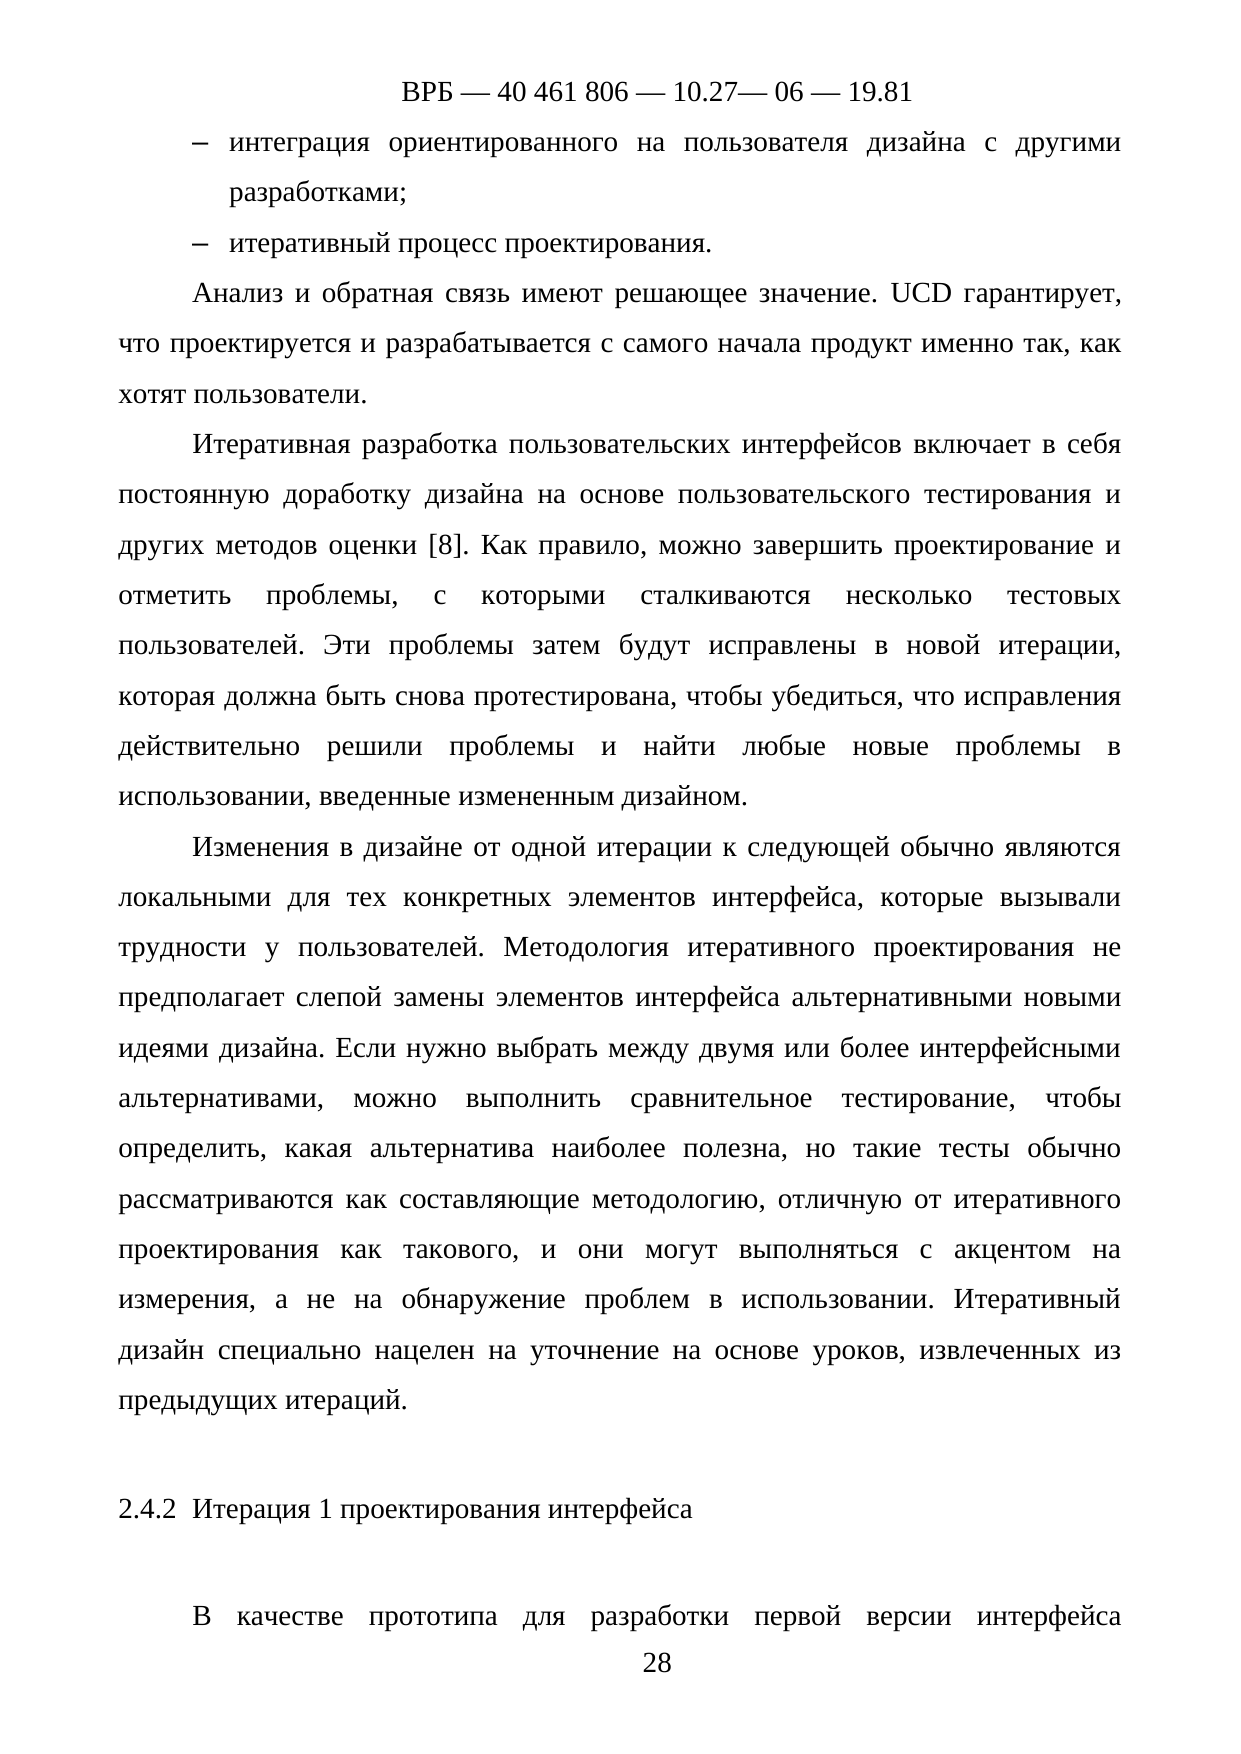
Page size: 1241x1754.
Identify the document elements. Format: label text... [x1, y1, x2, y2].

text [118, 1598, 1122, 1631]
list интеграция ориентированного на пользователя дизайна с другими разработками; [192, 124, 1122, 208]
text Итеративная разработка пользовательских интерфейсов включает в себя постоянную доработку дизайна на основе пользовательского тестирования и других методов оценки [8]. Как правило, можно завершить проектирование и отметить проблемы, с которыми сталкиваются несколько тестовых пользователей. Эти проблемы затем будут исправлены в новой итерации, которая должна быть снова протестирована, чтобы убедиться, что исправления действительно решили проблемы и найти любые новые проблемы в использовании, введенные измененным дизайном. [118, 426, 1122, 812]
text Изменения в дизайне от одной итерации к следующей обычно являются локальными для тех конкретных элементов интерфейса, которые вызывали трудности у пользователей. Методология итеративного проектирования не предполагает слепой замены элементов интерфейса альтернативными новыми идеями дизайна. Если нужно выбрать между двумя или более интерфейсными альтернативами, можно выполнить сравнительное тестирование, чтобы определить, какая альтернатива наиболее полезна, но такие тесты обычно рассматриваются как составляющие методологию, отличную от итеративного проектирования как такового, и они могут выполняться с акцентом на измерения, а не на обнаружение проблем в использовании. Итеративный дизайн специально нацелен на уточнение на основе уроков, извлеченных из предыдущих итераций. [118, 829, 1122, 1416]
text Анализ и обратная связь имеют решающее значение. UCD гарантирует, что проектируется и разрабатывается с самого начала продукт именно так, как хотят пользователи. [118, 275, 1122, 409]
list итеративный процесс проектирования. [192, 225, 1122, 258]
subtitle Итерация 1 проектирования интерфейса [118, 1491, 1122, 1524]
